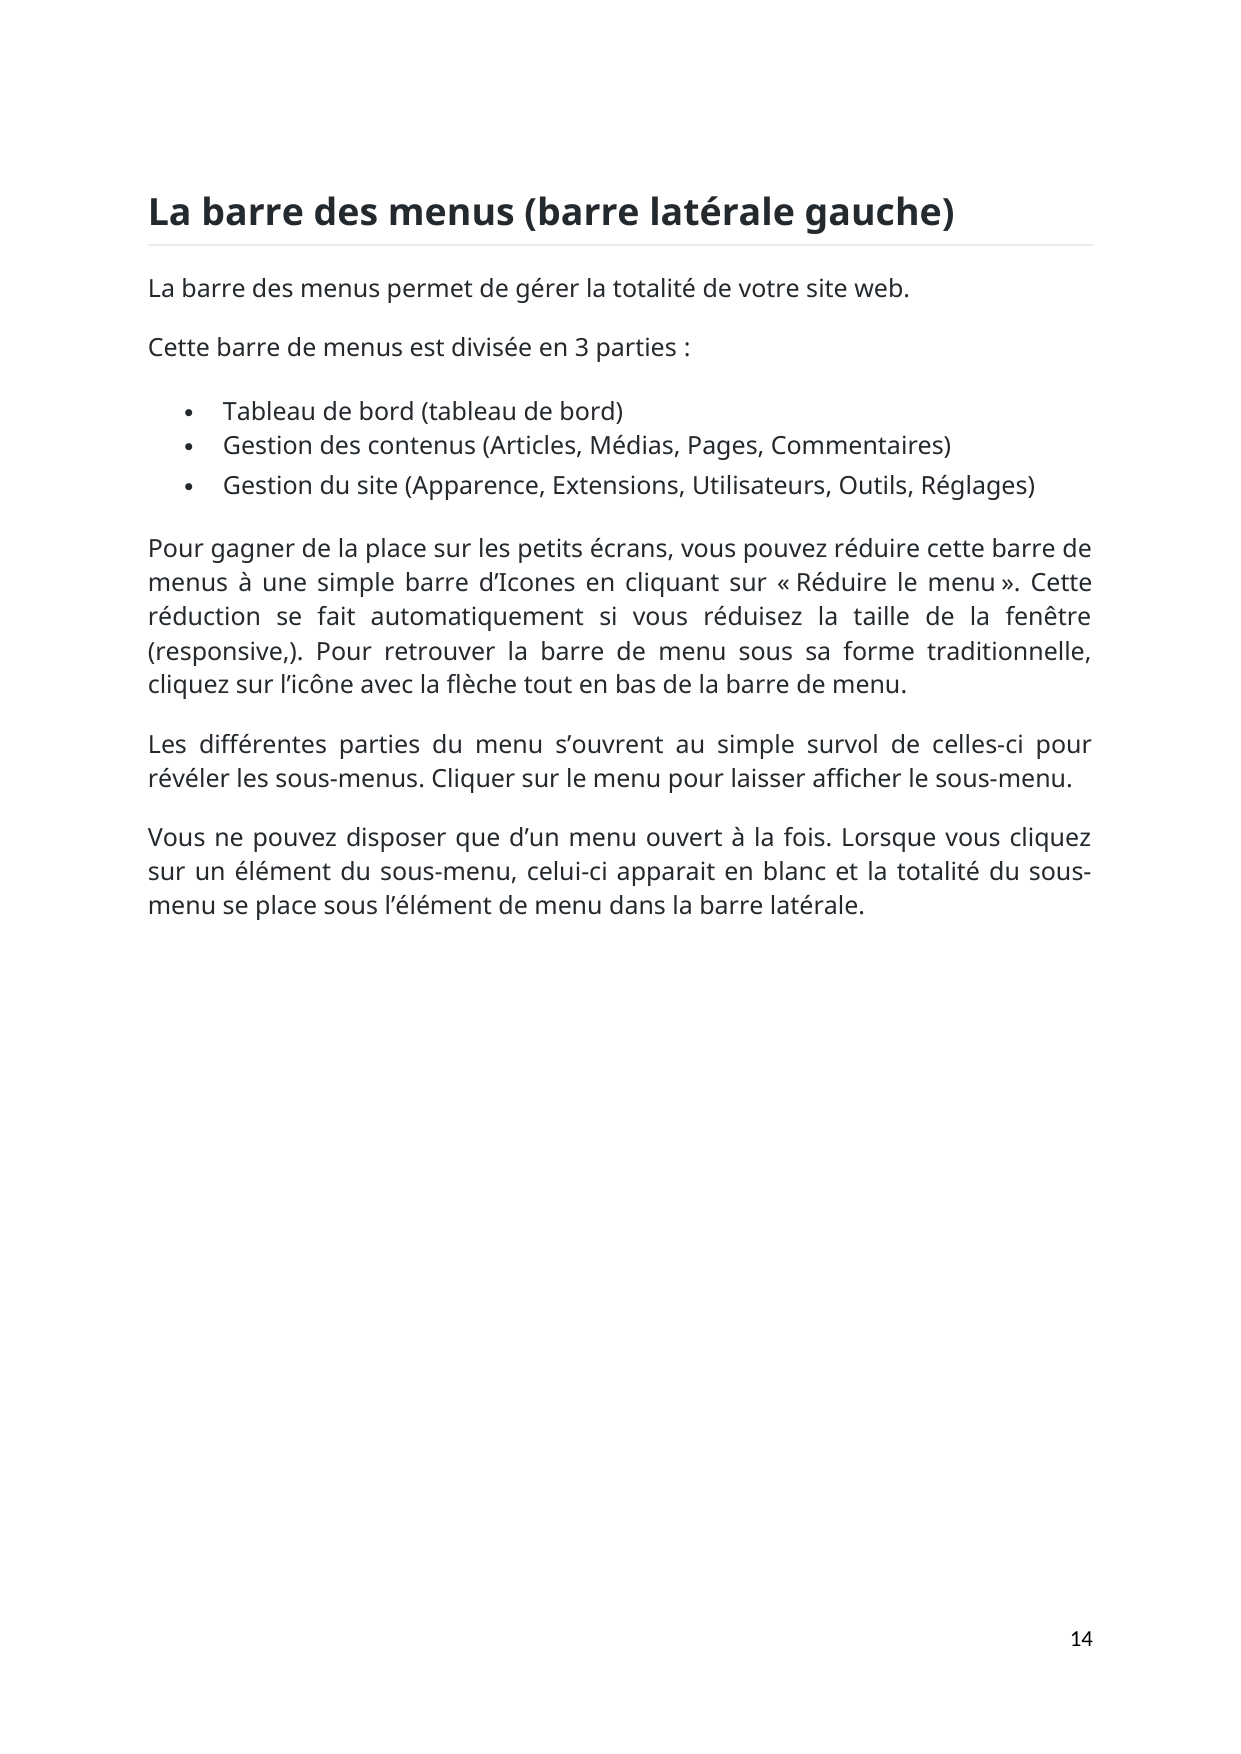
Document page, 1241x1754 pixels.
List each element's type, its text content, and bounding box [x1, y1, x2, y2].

text Vous ne pouvez disposer que d’un menu ouvert à la fois. Lorsque vous cliquez sur un élément du sous-menu, celui-ci apparait en blanc et la totalité du sous-menu se place sous l’élément de menu dans la barre latérale. [148, 819, 1093, 922]
text Les différentes parties du menu s’ouvrent au simple survol de celles-ci pour révéler les sous-menus. Cliquer sur le menu pour laisser afficher le sous-menu. [148, 726, 1093, 794]
text La barre des menus permet de gérer la totalité de votre site web. [148, 271, 1093, 305]
text Cette barre de menus est divisée en 3 parties : [148, 330, 1093, 364]
list Tableau de bord (tableau de bord) [185, 393, 1093, 427]
text La barre des menus (barre latérale gauche) [148, 185, 1093, 244]
list Gestion du site (Apparence, Extensions, Utilisateurs, Outils, Réglages) [185, 468, 1093, 502]
text Pour gagner de la place sur les petits écrans, vous pouvez réduire cette barre de menus à une simple barre d’Icones en cliquant sur « Réduire le menu ». Cette réduction se fait automatiquement si vous réduisez la taille de la fenêtre (responsive,). Pour retrouver la barre de menu sous sa forme traditionnelle, cliquez sur l’icône avec la flèche tout en bas de la barre de menu. [148, 531, 1093, 701]
list Gestion des contenus (Articles, Médias, Pages, Commentaires) [185, 427, 1093, 461]
